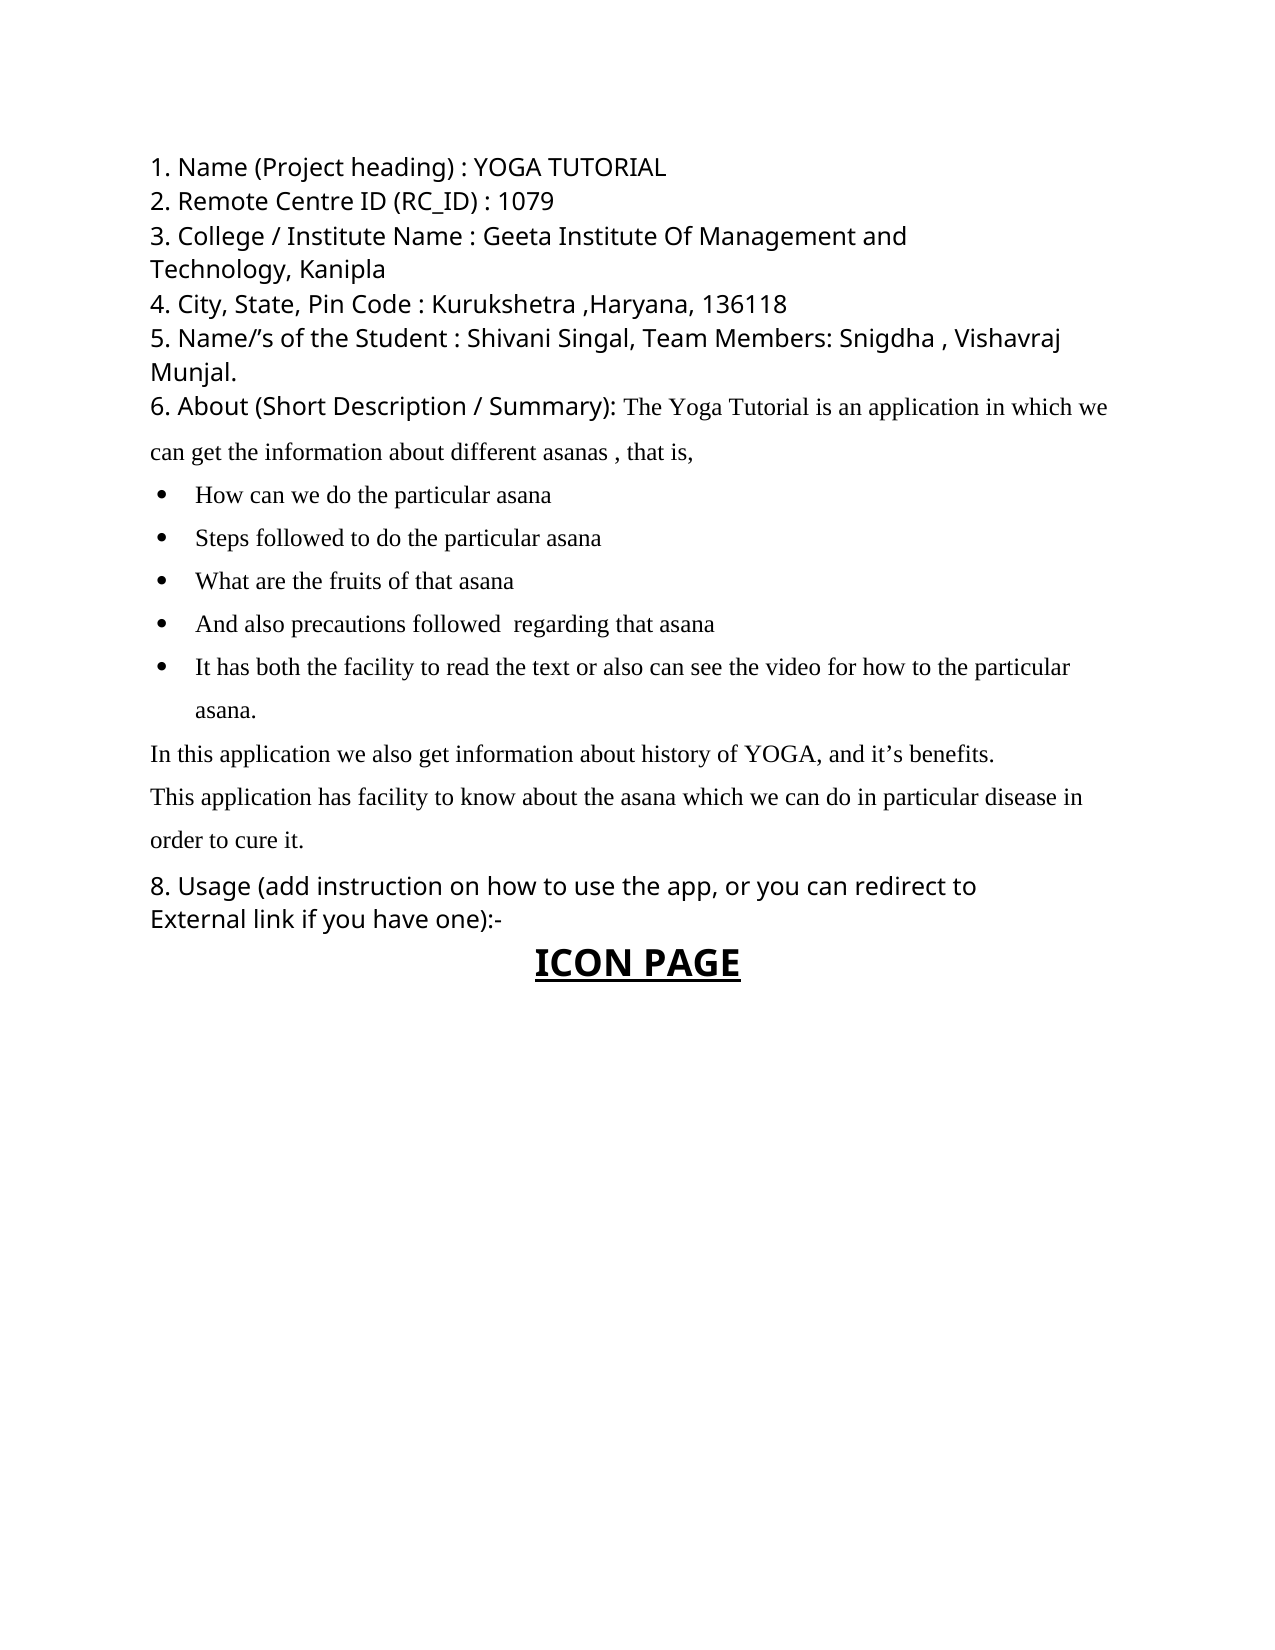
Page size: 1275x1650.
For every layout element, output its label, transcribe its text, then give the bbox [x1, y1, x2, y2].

list Steps followed to do the particular asana [157, 523, 1125, 552]
text This application has facility to know about the asana which we can do in particular disease in order to cure it. [150, 782, 1125, 854]
text 5. Name/’s of the Student : Shivani Singal, Team Members: Snigdha , Vishavraj Munjal. [150, 320, 1125, 388]
text 3. College / Institute Name : Geeta Institute Of Management and [150, 218, 1125, 252]
text 8. Usage (add instruction on how to use the app, or you can redirect to [150, 868, 1125, 902]
text Technology, Kanipla [150, 252, 1125, 286]
list And also precautions followed regarding that asana [157, 609, 1125, 638]
text ICON PAGE [150, 936, 1125, 987]
text 2. Remote Centre ID (RC_ID) : 1079 [150, 184, 1125, 218]
text External link if you have one):- [150, 902, 1125, 936]
text In this application we also get information about history of YOGA, and it’s benefits. [150, 739, 1125, 767]
text 1. Name (Project heading) : YOGA TUTORIAL [150, 150, 1125, 184]
list What are the fruits of that asana [157, 566, 1125, 595]
text 6. About (Short Description / Summary): The Yoga Tutorial is an application in which we can get the information about different asanas , that is, [150, 388, 1125, 466]
text 4. City, State, Pin Code : Kurukshetra ,Haryana, 136118 [150, 286, 1125, 320]
list How can we do the particular asana [157, 480, 1125, 509]
list It has both the facility to read the text or also can see the video for how to the particular asana. [157, 652, 1125, 724]
